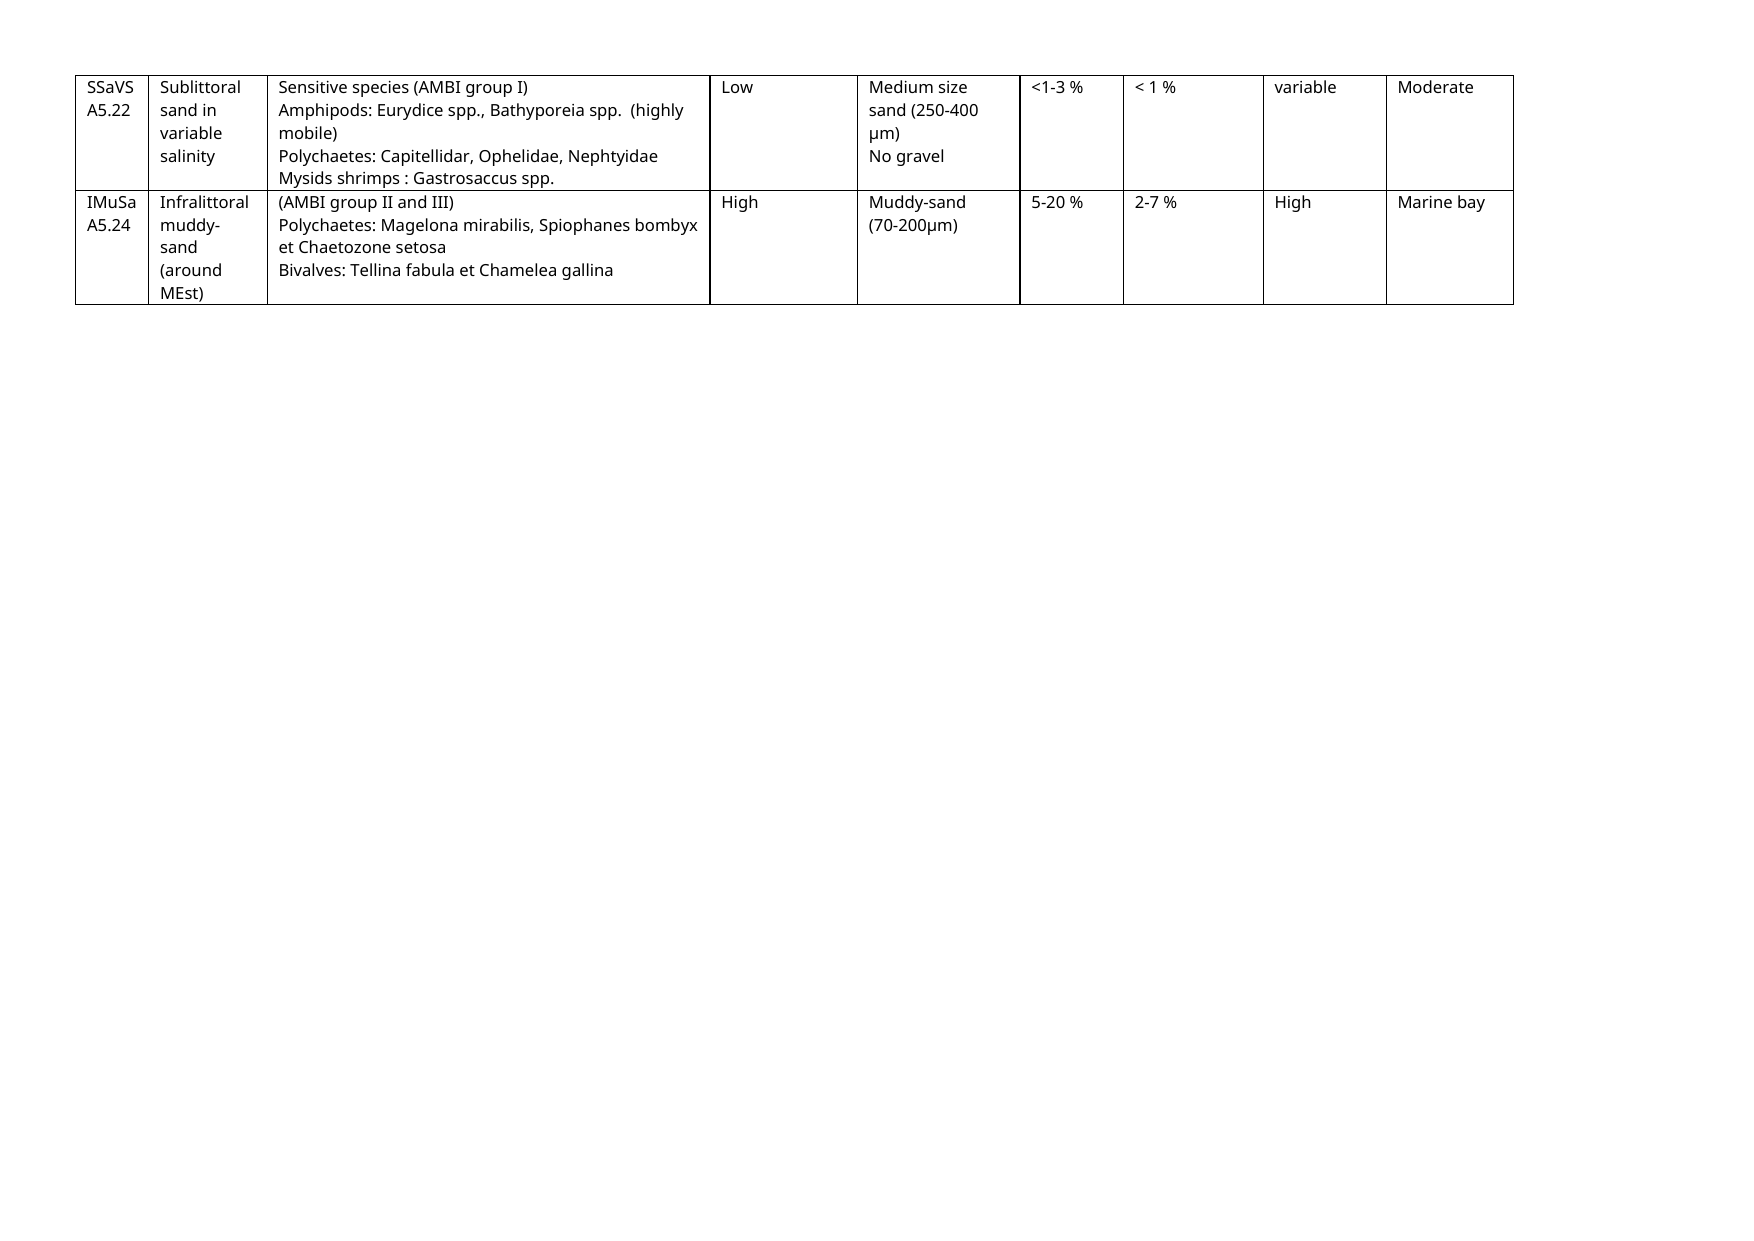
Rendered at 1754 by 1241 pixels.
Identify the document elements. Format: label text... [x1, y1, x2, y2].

table_cell variable [1264, 76, 1386, 189]
table_cell SSaVS A5.22 [76, 76, 148, 189]
table_cell Medium size sand (250-400 µm) No gravel [858, 76, 1019, 189]
table_cell High [1264, 191, 1386, 304]
table_cell Sublittoral sand in variable salinity [149, 76, 267, 189]
table_cell Sensitive species (AMBI group I) Amphipods: Eurydice spp., Bathyporeia spp. (highly mobile) Polychaetes: Capitellidar, Ophelidae, Nephtyidae Mysids shrimps : Gastrosaccus spp. [268, 76, 709, 189]
table_cell High [711, 191, 857, 304]
table_cell 5-20 % [1021, 191, 1123, 304]
table_cell IMuSa A5.24 [76, 191, 148, 304]
table_cell (AMBI group II and III) Polychaetes: Magelona mirabilis, Spiophanes bombyx et Chaetozone setosa Bivalves: Tellina fabula et Chamelea gallina [268, 191, 709, 304]
table_cell Infralittoral muddy-sand (around MEst) [149, 191, 267, 304]
table_cell Muddy-sand (70-200µm) [858, 191, 1019, 304]
table_cell Low [711, 76, 857, 189]
table_cell Marine bay [1387, 191, 1513, 304]
table_cell <1-3 % [1021, 76, 1123, 189]
table_cell Moderate [1387, 76, 1513, 189]
table_cell < 1 % [1124, 76, 1263, 189]
table_cell 2-7 % [1124, 191, 1263, 304]
